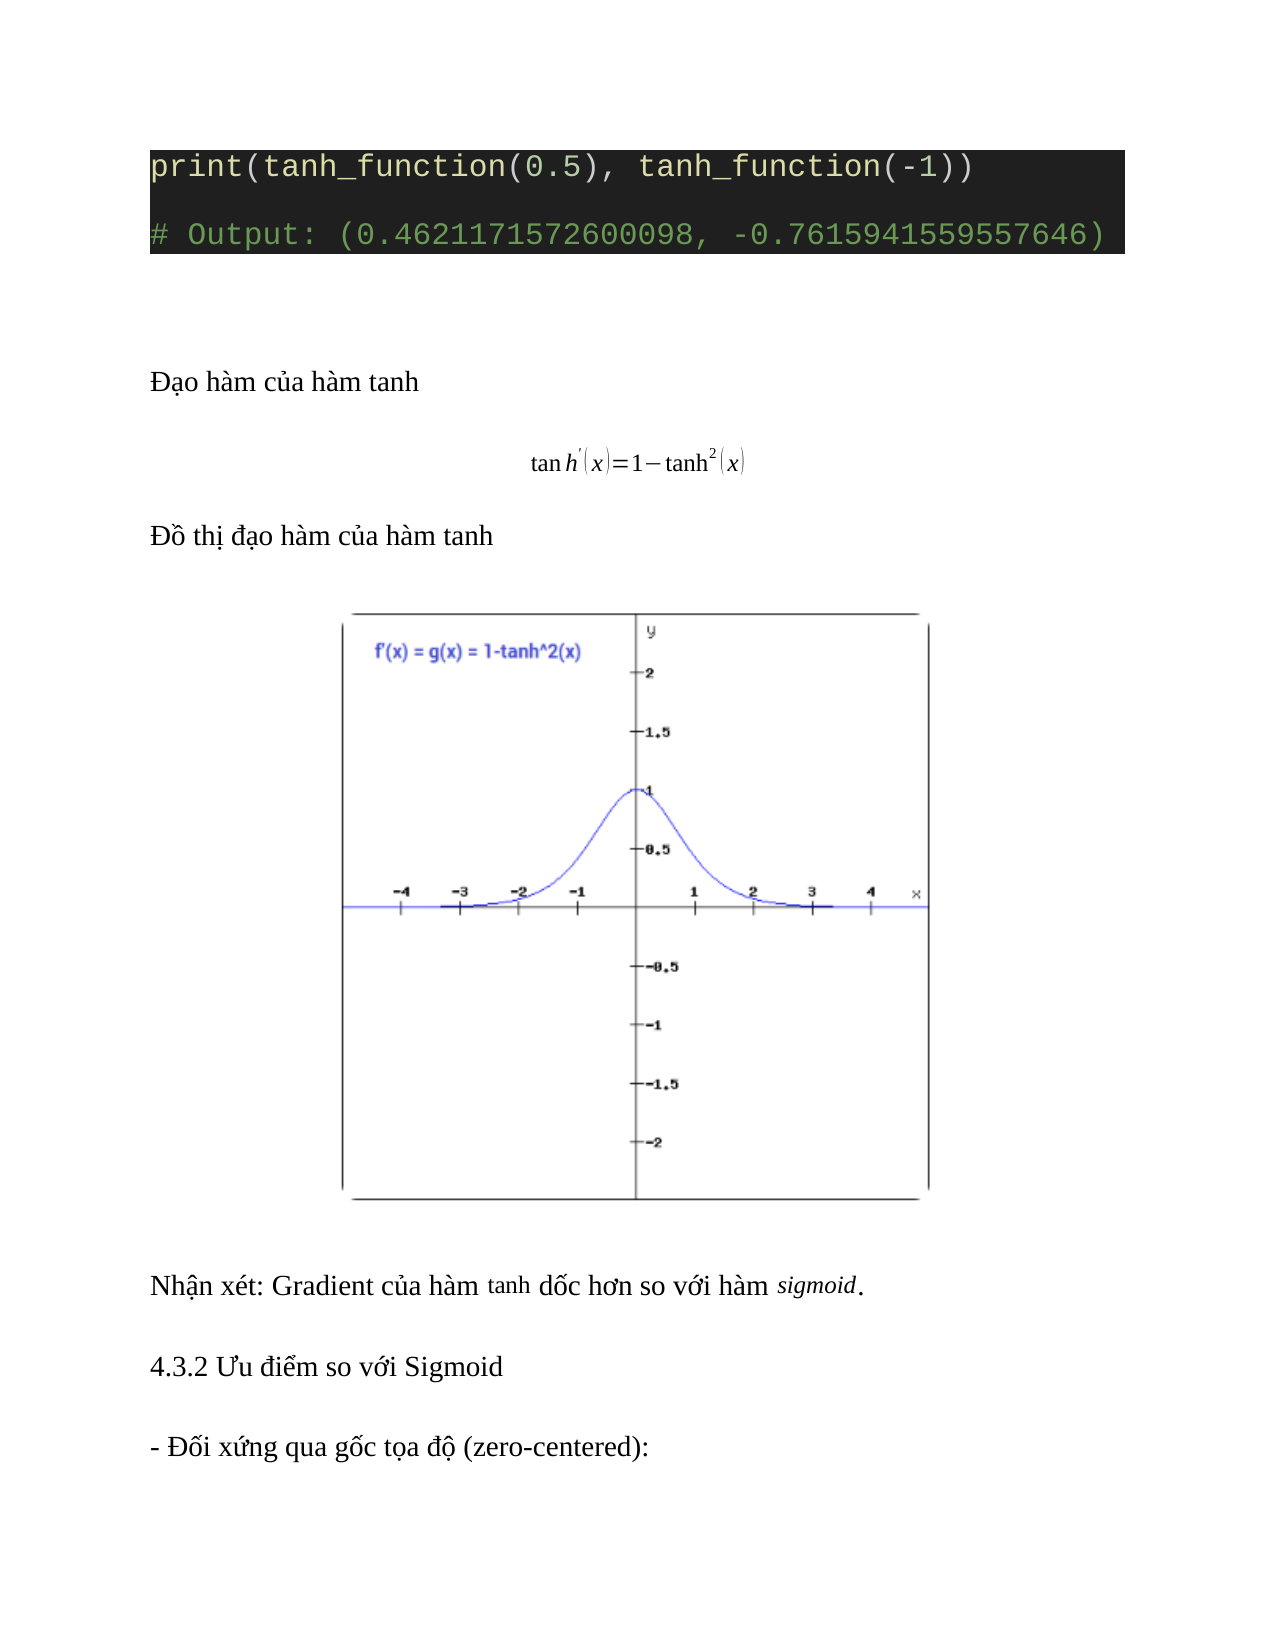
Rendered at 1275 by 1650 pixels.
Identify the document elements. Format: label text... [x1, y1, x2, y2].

text Đồ thị đạo hàm của hàm tanh [150, 518, 1125, 552]
picture [317, 598, 958, 1227]
text Đạo hàm của hàm tanh [150, 364, 1125, 397]
text Nhận xét: Gradient của hàm dốc hơn so với hàm . [150, 1268, 1125, 1302]
text 4.3.2 Ưu điểm so với Sigmoid [150, 1349, 1125, 1382]
text print(tanh_function(0.5), tanh_function(-1)) [150, 150, 1125, 185]
text - Đối xứng qua gốc tọa độ (zero-centered): [150, 1429, 1125, 1463]
text # Output: (0.4621171572600098, -0.7615941559557646) [150, 219, 1125, 254]
